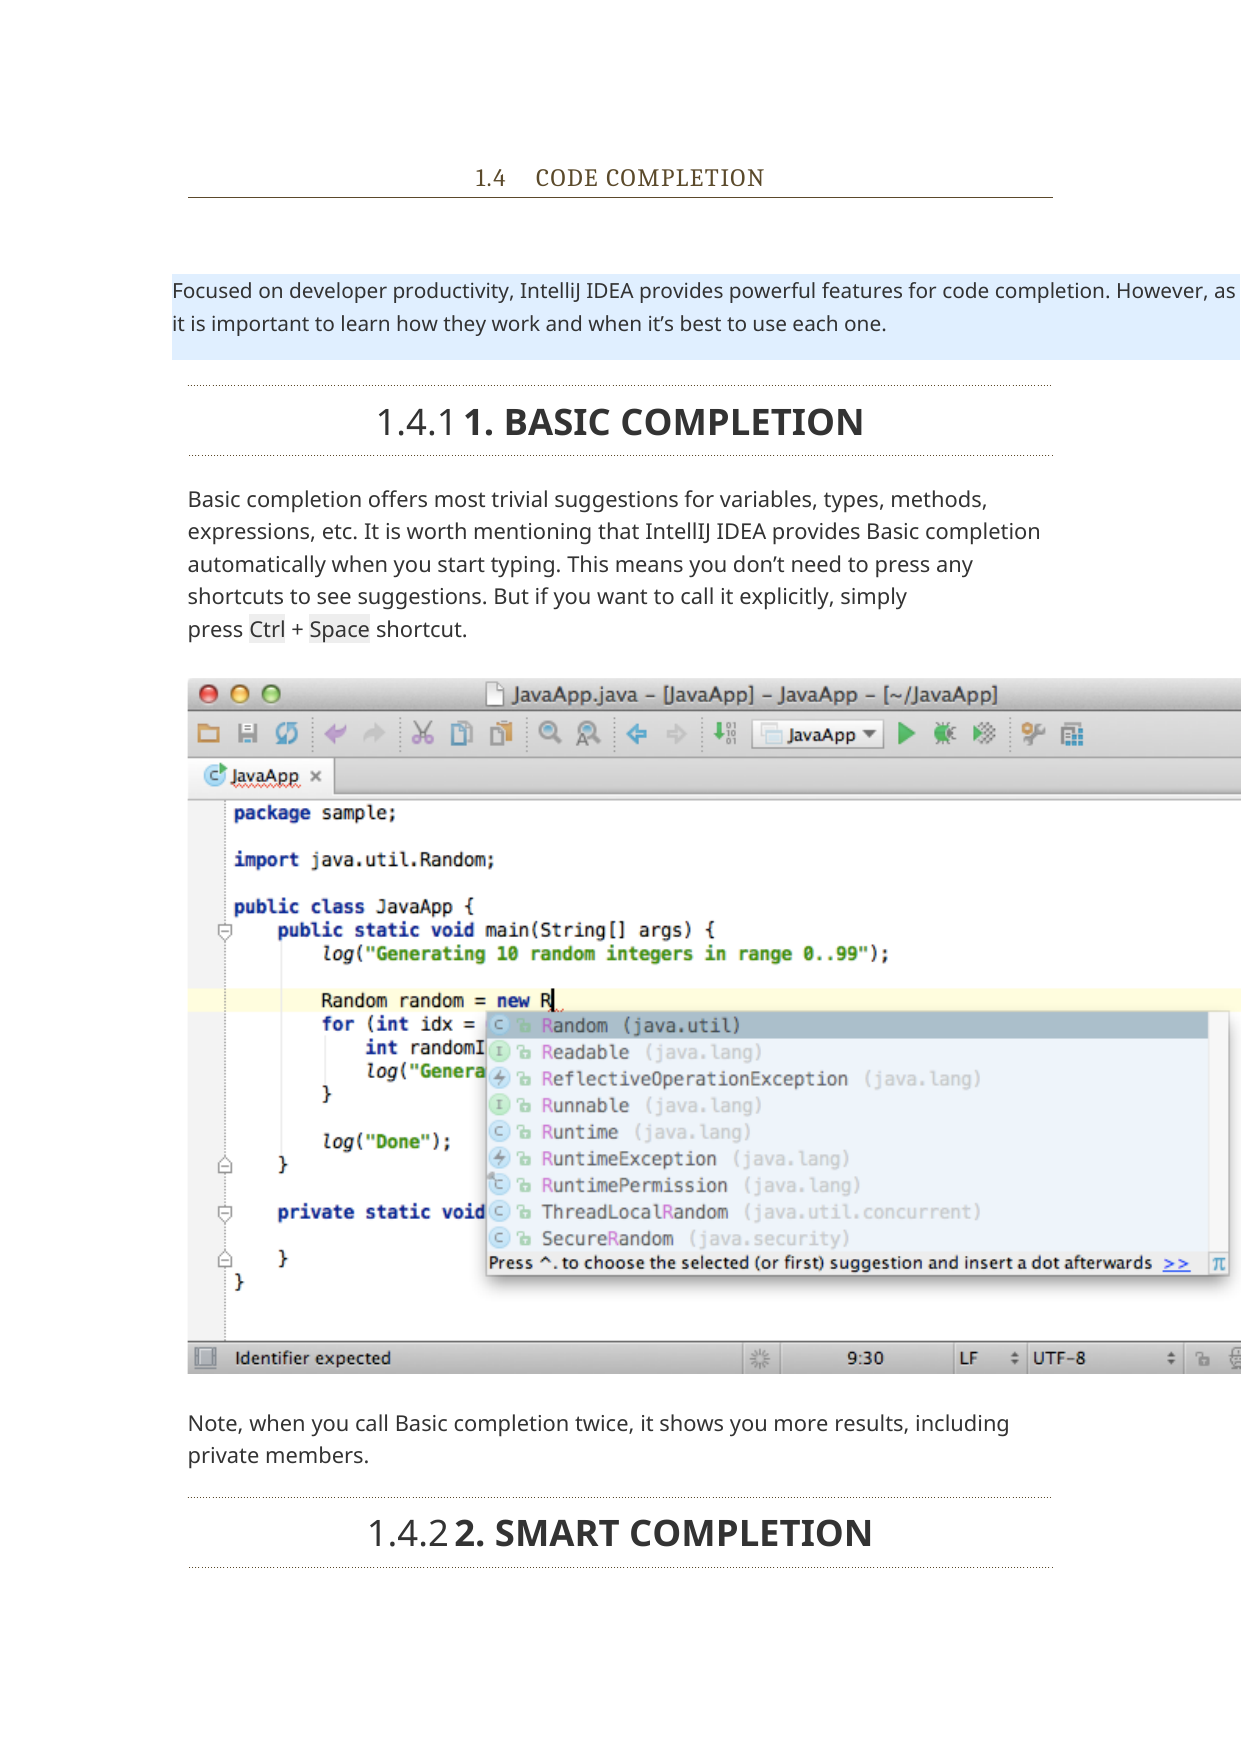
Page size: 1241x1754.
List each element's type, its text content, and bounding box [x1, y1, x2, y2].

subtitle 2. Smart completion [187, 1497, 1053, 1568]
picture [187, 678, 1241, 1374]
text Basic completion offers most trivial suggestions for variables, types, methods, expressions, etc. It is worth mentioning that IntellIJ IDEA provides Basic completion automatically when you start typing. This means you don’t need to press any shortcuts to see suggestions. But if you want to call it explicitly, simply press Ctrl + Space shortcut. [187, 482, 1053, 645]
subtitle Code Completion [187, 162, 1053, 198]
table_header Focused on developer productivity, IntelliJ IDEA provides powerful features for code completion. However, as there are several code completion features, it is important to learn how they work and when it’s best to use each one. [172, 274, 1240, 360]
subtitle 1. Basic completion [187, 385, 1053, 456]
text Note, when you call Basic completion twice, it shows you more results, including private members. [187, 1407, 1053, 1472]
